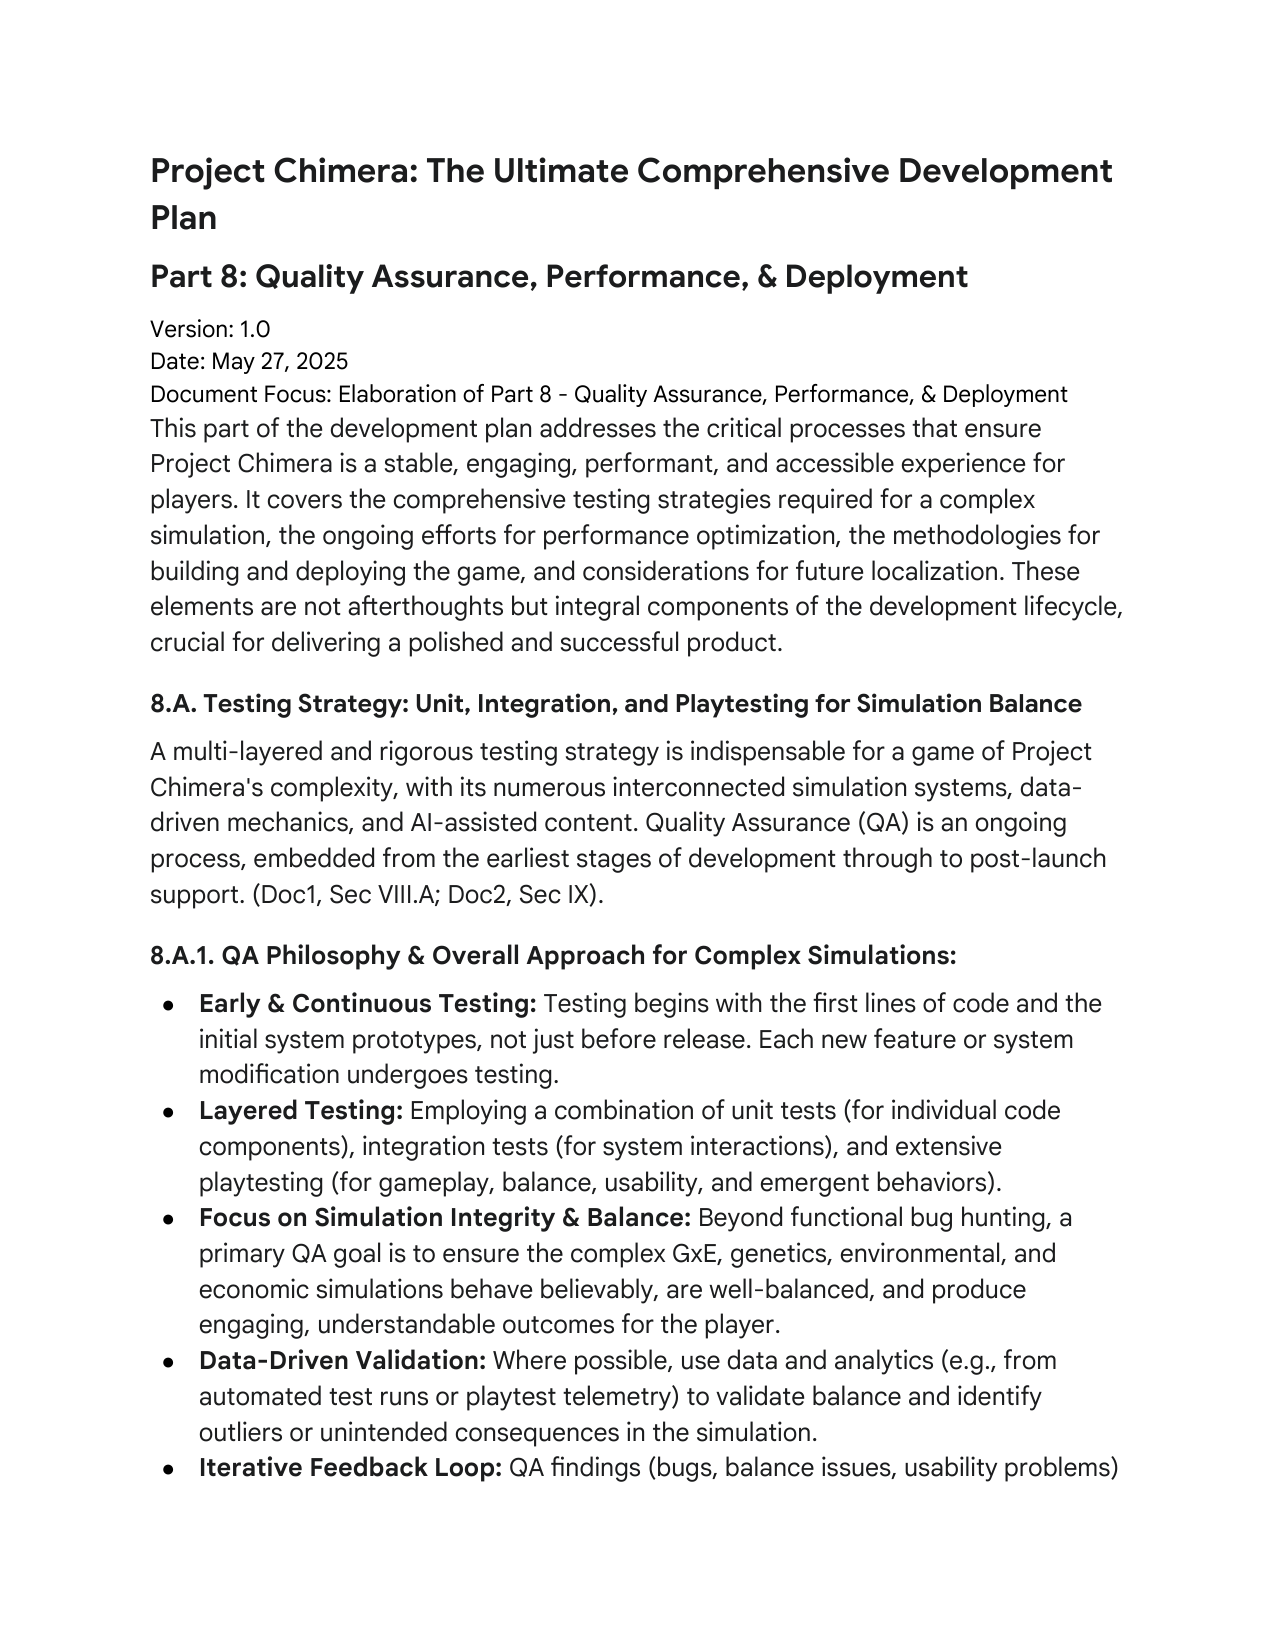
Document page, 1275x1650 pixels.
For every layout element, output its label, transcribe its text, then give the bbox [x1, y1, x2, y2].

subtitle 8.A. Testing Strategy: Unit, Integration, and Playtesting for Simulation Balance [150, 688, 1125, 719]
subtitle Project Chimera: The Ultimate Comprehensive Development Plan [150, 150, 1125, 239]
text A multi-layered and rigorous testing strategy is indispensable for a game of Project Chimera's complexity, with its numerous interconnected simulation systems, data-driven mechanics, and AI-assisted content. Quality Assurance (QA) is an ongoing process, embedded from the earliest stages of development through to post-launch support. (Doc1, Sec VIII.A; Doc2, Sec IX). [150, 736, 1125, 911]
list Layered Testing: Employing a combination of unit tests (for individual code components), integration tests (for system interactions), and extensive playtesting (for gameplay, balance, usability, and emergent behaviors). [161, 1095, 1125, 1198]
text This part of the development plan addresses the critical processes that ensure Project Chimera is a stable, engaging, performant, and accessible experience for players. It covers the comprehensive testing strategies required for a complex simulation, the ongoing efforts for performance optimization, the methodologies for building and deploying the game, and considerations for future localization. These elements are not afterthoughts but integral components of the development lifecycle, crucial for delivering a polished and successful product. [150, 413, 1125, 659]
text Document Focus: Elaboration of Part 8 - Quality Assurance, Performance, & Deployment [150, 380, 1125, 409]
subtitle Part 8: Quality Assurance, Performance, & Deployment [150, 258, 1125, 297]
list Focus on Simulation Integrity & Balance: Beyond functional bug hunting, a primary QA goal is to ensure the complex GxE, genetics, environmental, and economic simulations behave believably, are well-balanced, and produce engaging, understandable outcomes for the player. [161, 1202, 1125, 1341]
text 8.A.1. QA Philosophy & Overall Approach for Complex Simulations: [150, 940, 1125, 971]
text Date: May 27, 2025 [150, 347, 1125, 376]
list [161, 1453, 1125, 1484]
text Version: 1.0 [150, 315, 1125, 343]
list Early & Continuous Testing: Testing begins with the first lines of code and the initial system prototypes, not just before release. Each new feature or system modification undergoes testing. [161, 988, 1125, 1091]
list Data-Driven Validation: Where possible, use data and analytics (e.g., from automated test runs or playtest telemetry) to validate balance and identify outliers or unintended consequences in the simulation. [161, 1345, 1125, 1448]
